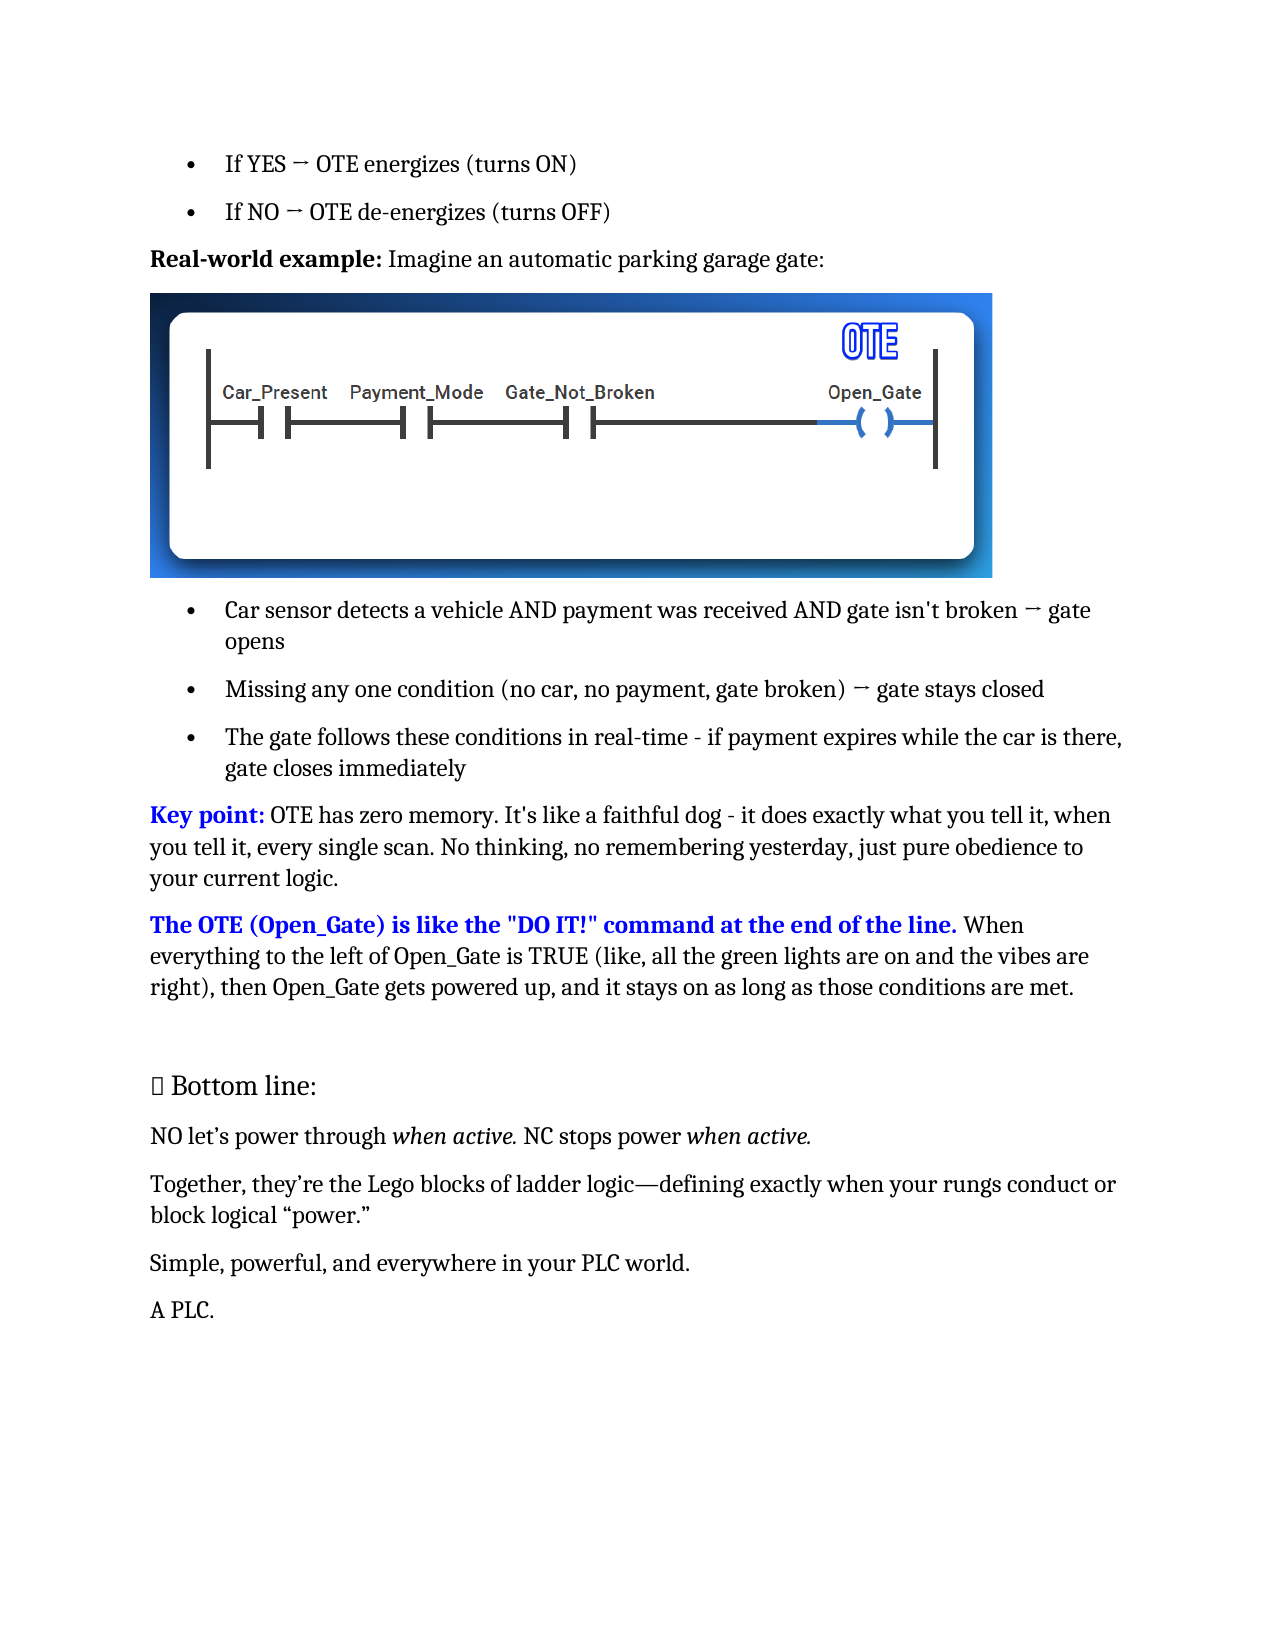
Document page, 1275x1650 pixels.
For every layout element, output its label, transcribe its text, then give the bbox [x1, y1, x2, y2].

text Key point: OTE has zero memory. It's like a faithful dog - it does exactly what you tell it, when you tell it, every single scan. No thinking, no remembering yesterday, just pure obedience to your current logic. [150, 801, 1125, 892]
text Together, they’re the Lego blocks of ladder logic—defining exactly when your rungs conduct or block logical “power.” [150, 1170, 1125, 1229]
list If YES → OTE energizes (turns ON) [187, 150, 1125, 179]
text NO let’s power through when active. NC stops power when active. [150, 1122, 1125, 1151]
text 💡 Bottom line: [150, 1069, 1125, 1103]
text A PLC. [150, 1296, 1125, 1325]
list If NO → OTE de-energizes (turns OFF) [187, 198, 1125, 226]
list The gate follows these conditions in real-time - if payment expires while the car is there, gate closes immediately [187, 723, 1125, 782]
picture [150, 293, 993, 578]
text The OTE (Open_Gate) is like the "DO IT!" command at the end of the line. When everything to the left of Open_Gate is TRUE (like, all the green lights are on and the vibes are right), then Open_Gate gets powered up, and it stays on as long as those conditions are met. [150, 911, 1125, 1002]
text Simple, powerful, and everywhere in your PLC world. [150, 1248, 1125, 1277]
text Real-world example: Imagine an automatic parking garage gate: [150, 245, 1125, 274]
list Missing any one condition (no car, no payment, gate broken) → gate stays closed [187, 675, 1125, 704]
list Car sensor detects a vehicle AND payment was received AND gate isn't broken → gate opens [187, 596, 1125, 656]
